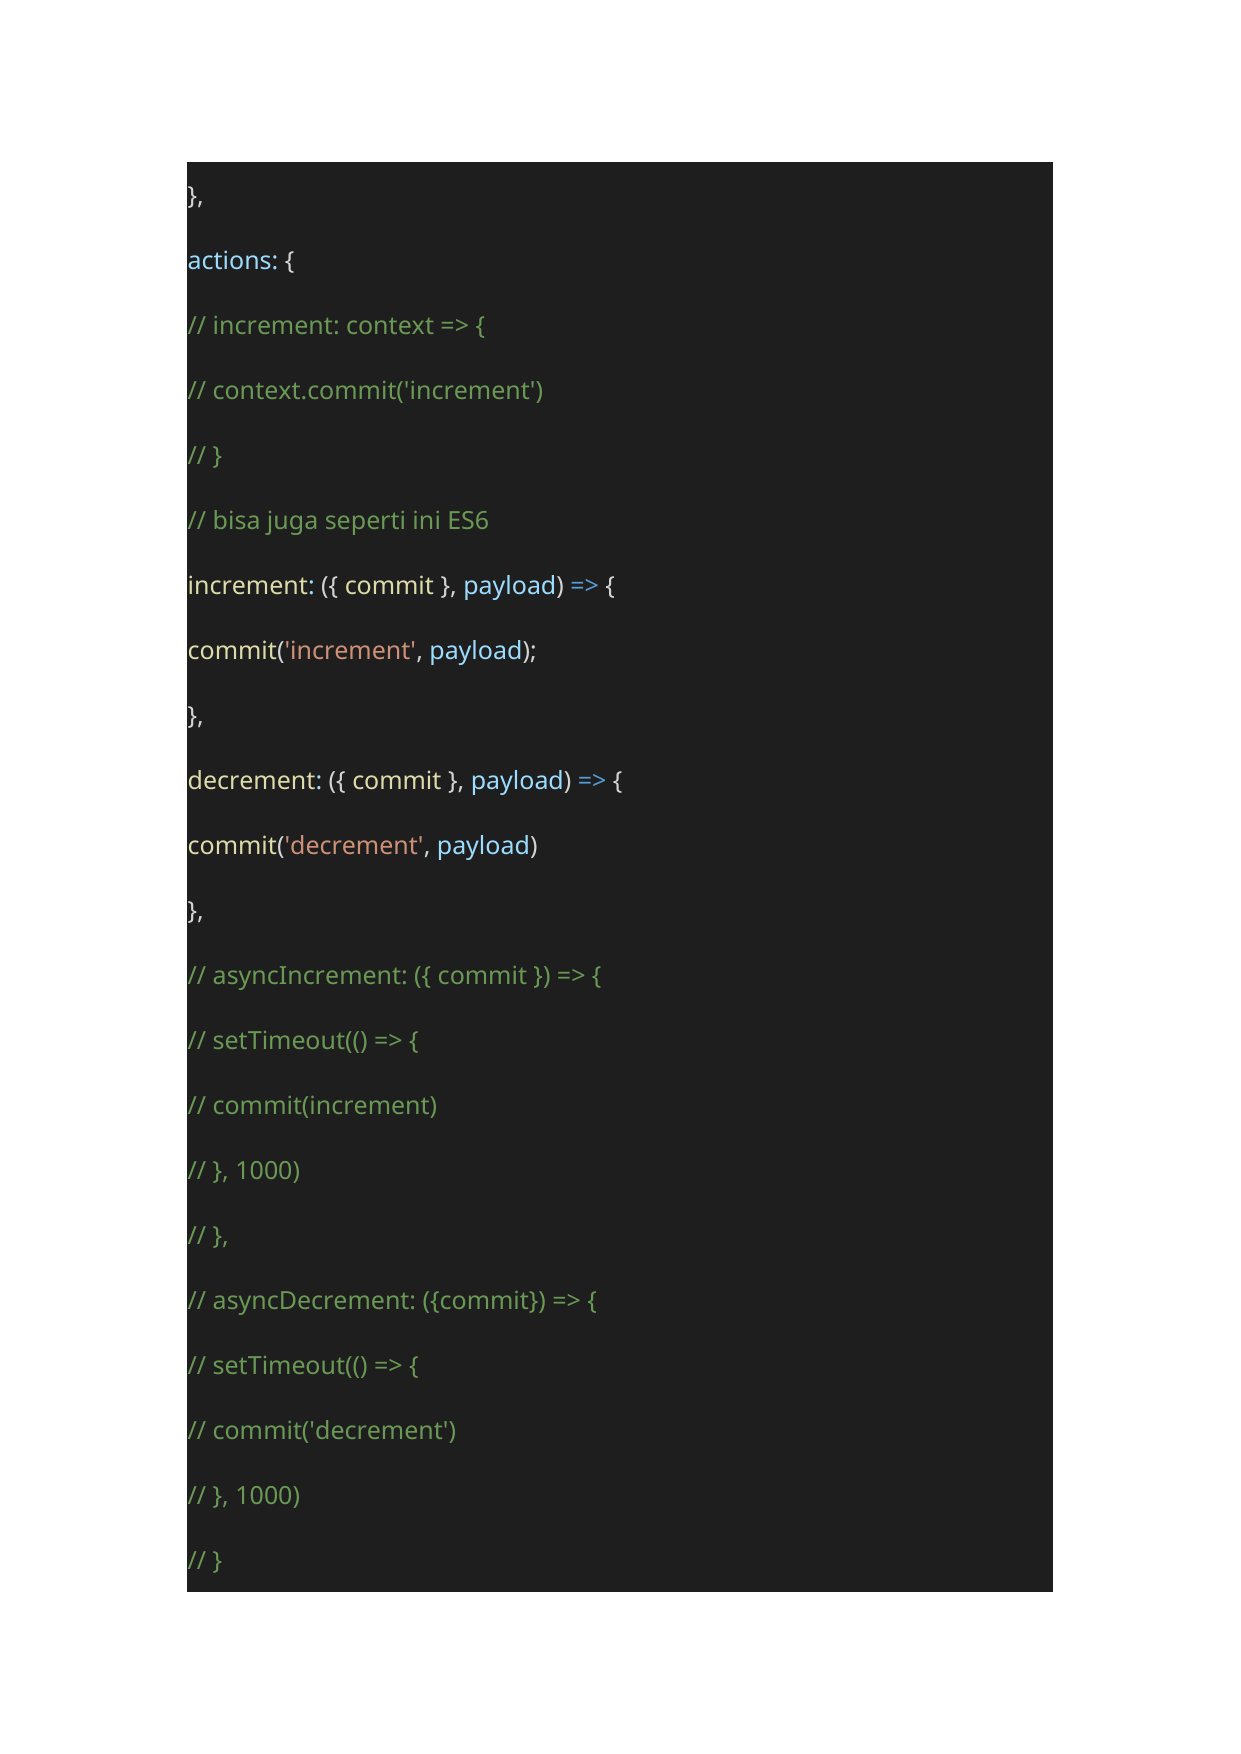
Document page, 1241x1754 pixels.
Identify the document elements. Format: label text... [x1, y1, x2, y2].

text }, [187, 162, 1053, 227]
text // }, 1000) [187, 1462, 1053, 1527]
text // increment: context => { [187, 292, 1053, 357]
text // setTimeout(() => { [187, 1007, 1053, 1072]
text // }, [187, 1202, 1053, 1267]
text commit('increment', payload); [187, 617, 1053, 682]
text // }, 1000) [187, 1137, 1053, 1202]
text // bisa juga seperti ini ES6 [187, 487, 1053, 552]
text decrement: ({ commit }, payload) => { [187, 747, 1053, 812]
text }, [187, 877, 1053, 942]
text // commit(increment) [187, 1072, 1053, 1137]
text // asyncIncrement: ({ commit }) => { [187, 942, 1053, 1007]
text // } [187, 422, 1053, 487]
text // setTimeout(() => { [187, 1332, 1053, 1397]
text // commit('decrement') [187, 1397, 1053, 1462]
text // context.commit('increment') [187, 357, 1053, 422]
text }, [187, 682, 1053, 747]
text // } [187, 1527, 1053, 1592]
text actions: { [187, 227, 1053, 292]
text increment: ({ commit }, payload) => { [187, 552, 1053, 617]
text // asyncDecrement: ({commit}) => { [187, 1267, 1053, 1332]
text commit('decrement', payload) [187, 812, 1053, 877]
